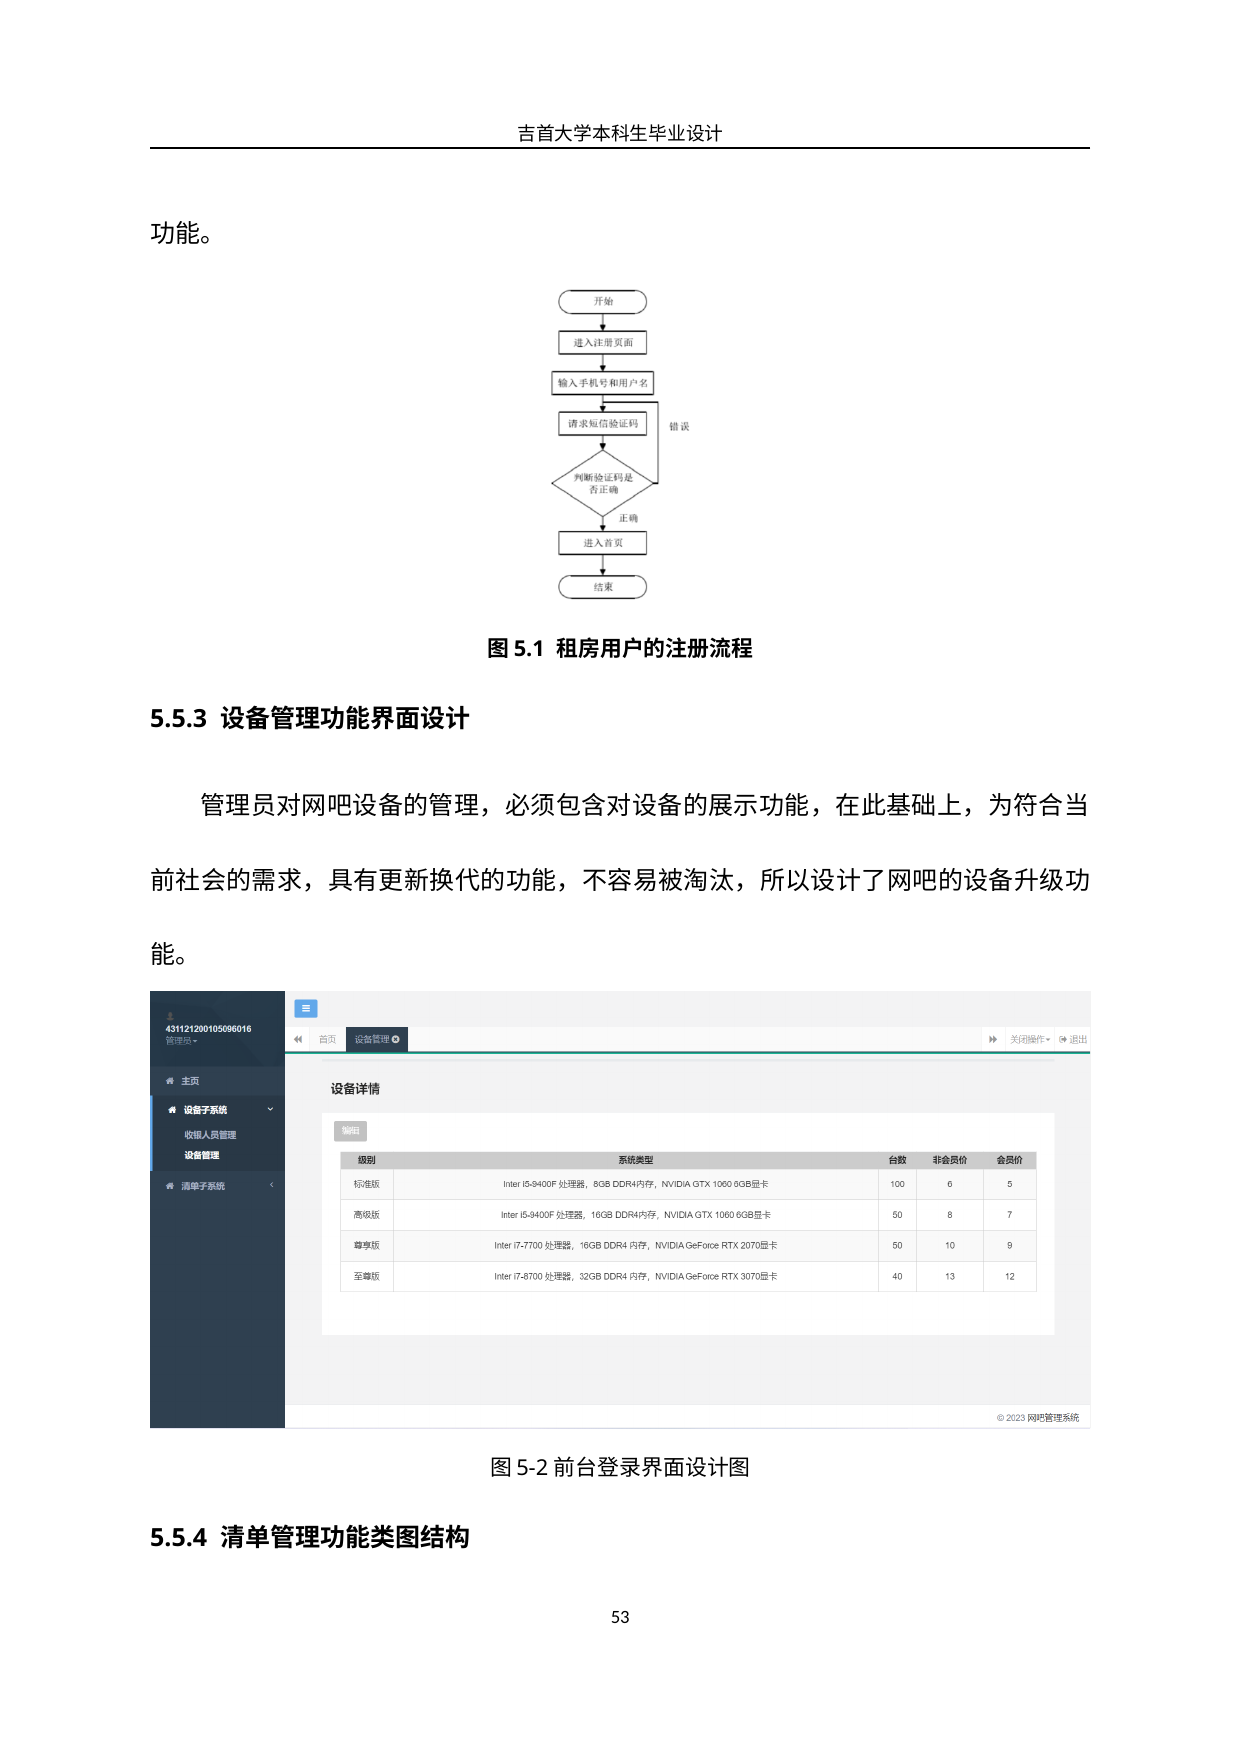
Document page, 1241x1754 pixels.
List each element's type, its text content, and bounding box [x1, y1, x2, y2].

picture [150, 991, 1091, 1429]
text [150, 199, 1090, 264]
text 图5-2 前台登录界面设计图 [150, 1450, 1090, 1482]
text 图5.1 租房用户的注册流程 [150, 631, 1090, 663]
text 5.5.4 清单管理功能类图结构 [150, 1503, 1090, 1568]
picture [549, 285, 692, 601]
text 管理员对网吧设备的管理，必须包含对设备的展示功能，在此基础上，为符合当前社会的需求，具有更新换代的功能，不容易被淘汰，所以设计了网吧的设备升级功能。 [150, 771, 1090, 986]
text 5.5.3 设备管理功能界面设计 [150, 684, 1090, 749]
